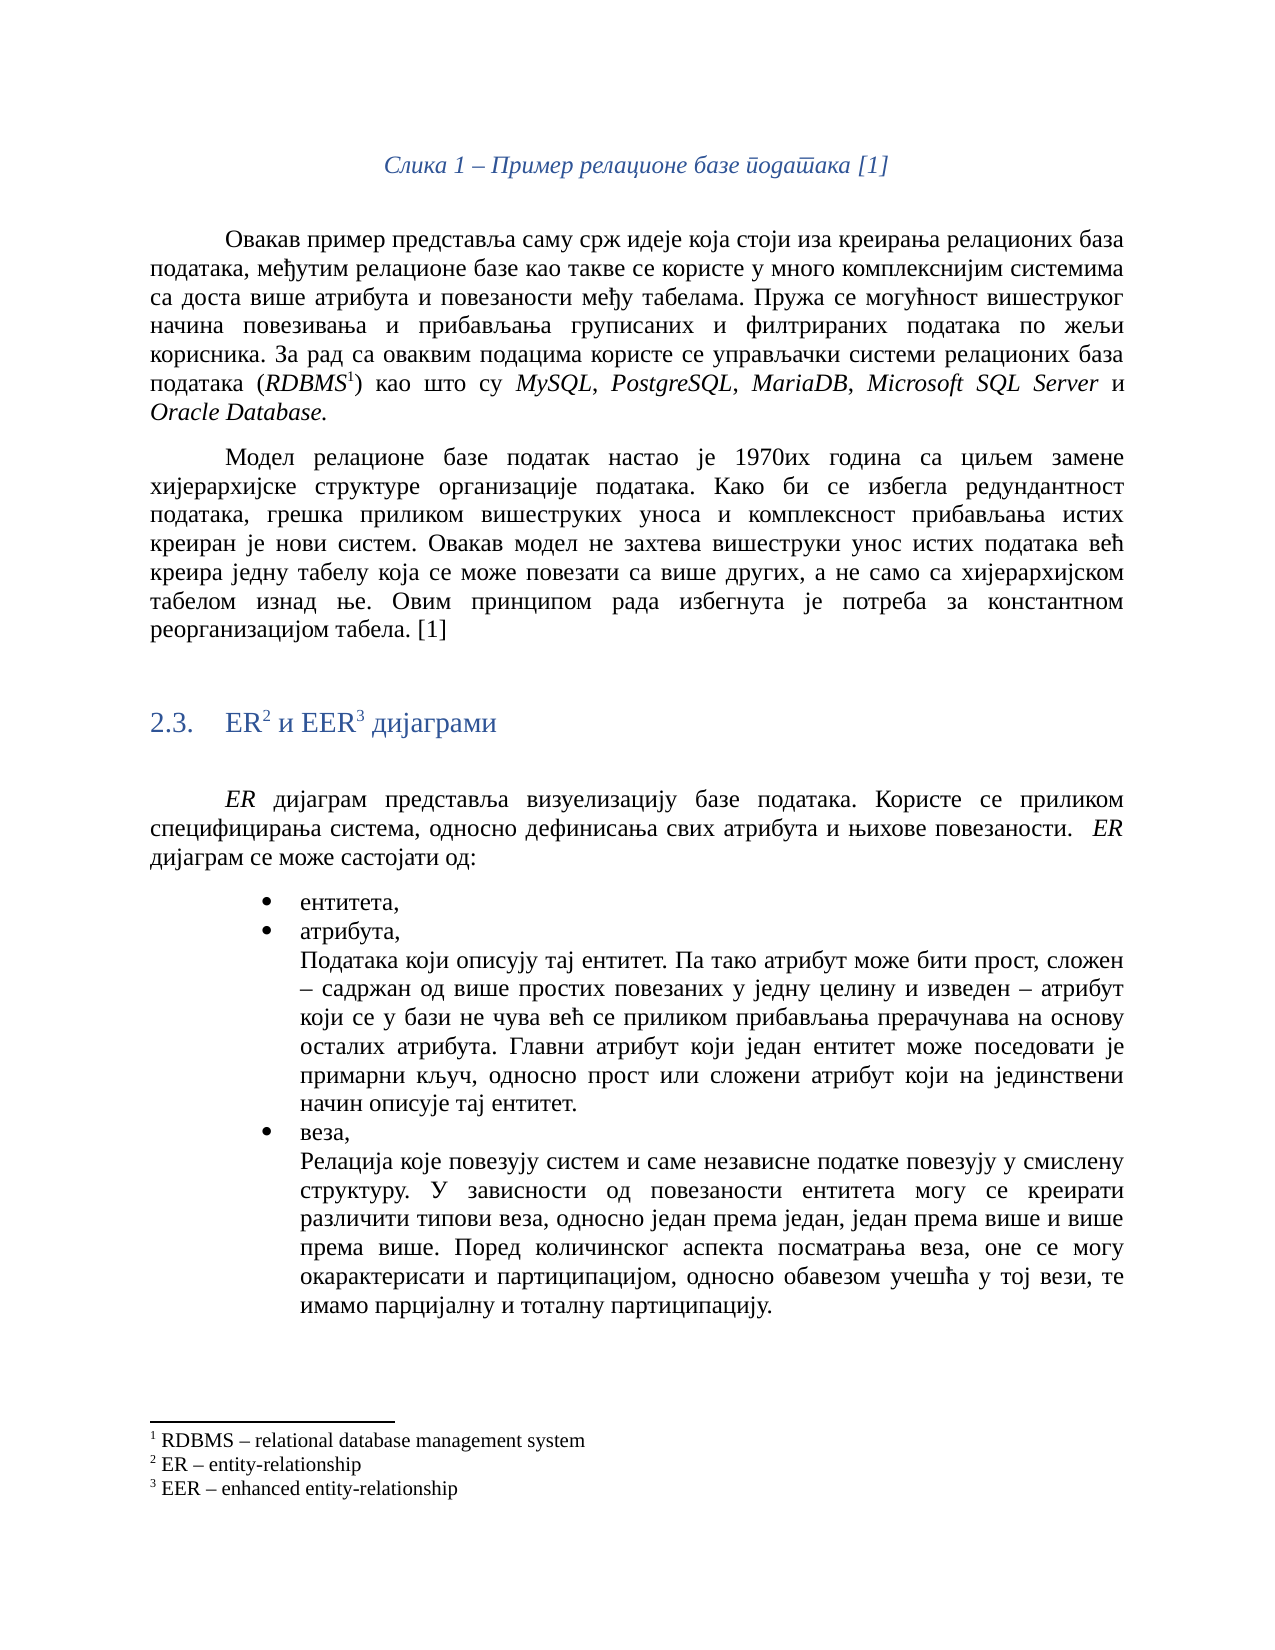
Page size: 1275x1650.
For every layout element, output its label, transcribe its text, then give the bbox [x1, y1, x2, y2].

text Модел релационе базе податак настао је 1970их година са циљем замене хијерархијске структуре организације података. Како би се избегла редундантност података, грешка приликом вишеструких уноса и комплексност прибављања истих креиран је нови систем. Овакав модел не захтева вишеструки унос истих података већ креира једну табелу која се може повезати са више других, а не само са хијерархијском табелом изнад ње. Овим принципом рада избегнута је потреба за константном реорганизацијом табела. [150, 442, 1125, 643]
list веза, [262, 1117, 1125, 1146]
subtitle ER и EER дијаграми [150, 705, 1125, 739]
list ентитета, [262, 887, 1125, 916]
text ER дијаграм представља визуелизацију базе података. Користе се приликом специфицирања система, односно дефинисања свих атрибута и њихове повезаности. ER дијаграм се може састојати од: [150, 784, 1125, 871]
subtitle Слика 1 – Пример релационе базе података [150, 150, 1125, 179]
text Овакав пример представља саму срж идеје која стоји иза креирања релационих база података, међутим релационе базе као такве се користе у много комплекснијим системима са доста више атрибута и повезаности међу табелама. Пружа се могућност вишеструког начина повезивања и прибављања груписаних и филтрираних података по жељи корисника. За рад са оваквим подацима користе се управљачки системи релационих база података (RDBMS) као што су MySQL, PostgreSQL, MariaDB, Microsoft SQL Server и Oracle Database. [150, 224, 1125, 425]
list Релација које повезују систем и саме независне податке повезују у смислену структуру. У зависности од повезаности ентитета могу се креирати различити типови веза, односно један према један, један према више и више према више. Поред количинског аспекта посматрања веза, оне се могу окарактерисати и партиципацијом, односно обавезом учешћа у тој вези, те имамо парцијалну и тоталну партиципацију. [300, 1146, 1125, 1318]
list атрибута, Података који описују тај ентитет. Па тако атрибут може бити прост, сложен – садржан од више простих повезаних у једну целину и изведен – атрибут који се у бази не чува већ се приликом прибављања прерачунава на основу осталих атрибута. Главни атрибут који један ентитет може поседовати је примарни кључ, односно прост или сложени атрибут који на јединствени начин описује тај ентитет. [262, 916, 1125, 1117]
